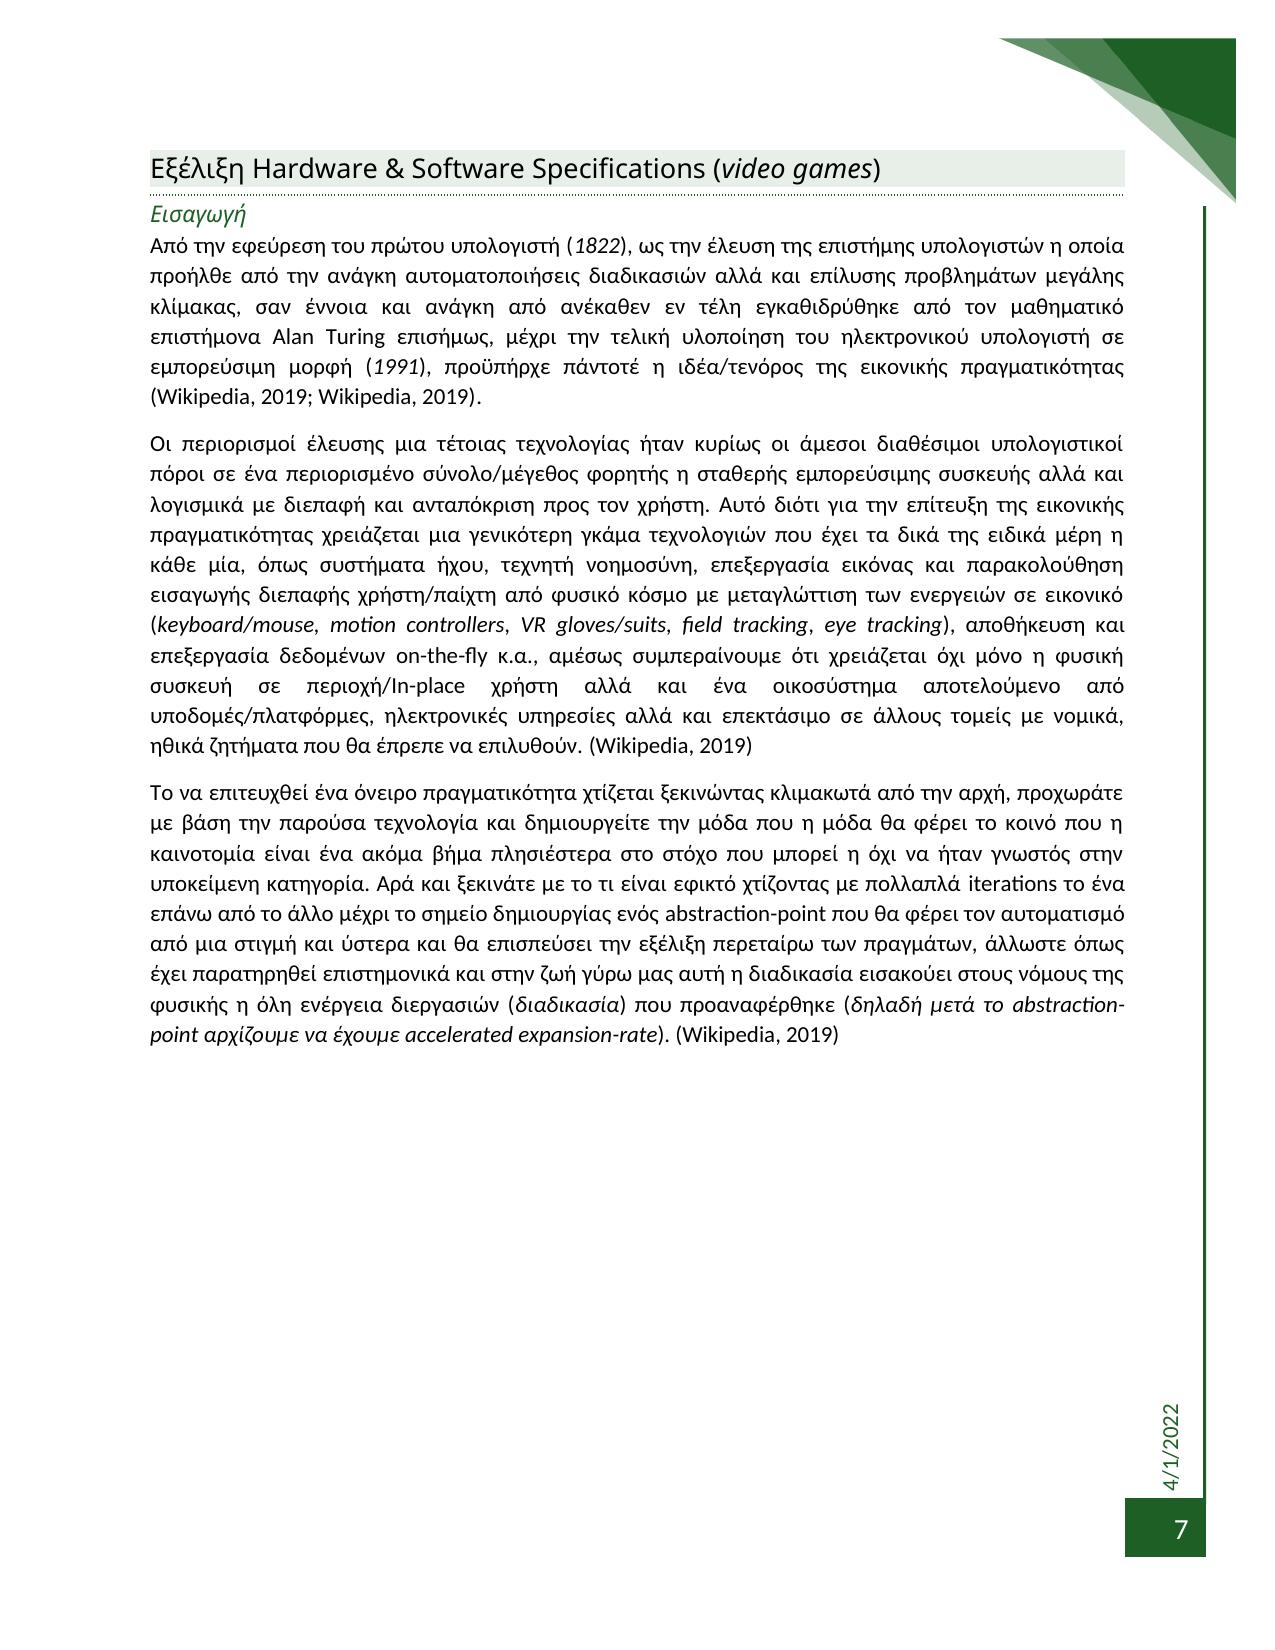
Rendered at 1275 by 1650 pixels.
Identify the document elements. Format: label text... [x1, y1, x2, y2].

text Οι περιορισμοί έλευσης μια τέτοιας τεχνολογίας ήταν κυρίως οι άμεσοι διαθέσιμοι υπολογιστικοί πόροι σε ένα περιορισμένο σύνολο/μέγεθος φορητής η σταθερής εμπορεύσιμης συσκευής αλλά και λογισμικά με διεπαφή και ανταπόκριση προς τον χρήστη. Αυτό διότι για την επίτευξη της εικονικής πραγματικότητας χρειάζεται μια γενικότερη γκάμα τεχνολογιών που έχει τα δικά της ειδικά μέρη η κάθε μία, όπως συστήματα ήχου, τεχνητή νοημοσύνη, επεξεργασία εικόνας και παρακολούθηση εισαγωγής διεπαφής χρήστη/παίχτη από φυσικό κόσμο με μεταγλώττιση των ενεργειών σε εικονικό (keyboard/mouse, motion controllers, VR gloves/suits, field tracking, eye tracking), αποθήκευση και επεξεργασία δεδομένων on-the-fly κ.α., αμέσως συμπεραίνουμε ότι χρειάζεται όχι μόνο η φυσική συσκευή σε περιοχή/In-place χρήστη αλλά και ένα οικοσύστημα αποτελούμενο από υποδομές/πλατφόρμες, ηλεκτρονικές υπηρεσίες αλλά και επεκτάσιμο σε άλλους τομείς με νομικά, ηθικά ζητήματα που θα έπρεπε να επιλυθούν. [150, 429, 1125, 759]
text Από την εφεύρεση του πρώτου υπολογιστή (1822), ως την έλευση της επιστήμης υπολογιστών η οποία προήλθε από την ανάγκη αυτοματοποιήσεις διαδικασιών αλλά και επίλυσης προβλημάτων μεγάλης κλίμακας, σαν έννοια και ανάγκη από ανέκαθεν εν τέλη εγκαθιδρύθηκε από τον μαθηματικό επιστήμονα Alan Turing επισήμως, μέχρι την τελική υλοποίηση του ηλεκτρονικού υπολογιστή σε εμπορεύσιμη μορφή (1991), προϋπήρχε πάντοτέ η ιδέα/τενόρος της εικονικής πραγματικότητας . [150, 231, 1125, 410]
subtitle Εισαγωγή [150, 194, 1125, 229]
text Το να επιτευχθεί ένα όνειρο πραγματικότητα χτίζεται ξεκινώντας κλιμακωτά από την αρχή, προχωράτε με βάση την παρούσα τεχνολογία και δημιουργείτε την μόδα που η μόδα θα φέρει το κοινό που η καινοτομία είναι ένα ακόμα βήμα πλησιέστερα στο στόχο που μπορεί η όχι να ήταν γνωστός στην υποκείμενη κατηγορία. Αρά και ξεκινάτε με το τι είναι εφικτό χτίζοντας με πολλαπλά iterations το ένα επάνω από το άλλο μέχρι το σημείο δημιουργίας ενός abstraction-point που θα φέρει τον αυτοματισμό από μια στιγμή και ύστερα και θα επισπεύσει την εξέλιξη περεταίρω των πραγμάτων, άλλωστε όπως έχει παρατηρηθεί επιστημονικά και στην ζωή γύρω μας αυτή η διαδικασία εισακούει στους νόμους της φυσικής η όλη ενέργεια διεργασιών (διαδικασία) που προαναφέρθηκε (δηλαδή μετά το abstraction-point αρχίζουμε να έχουμε accelerated expansion-rate). [150, 778, 1125, 1048]
picture [997, 38, 1236, 204]
subtitle Εξέλιξη Hardware & Software Specifications (video games) [150, 150, 1125, 187]
